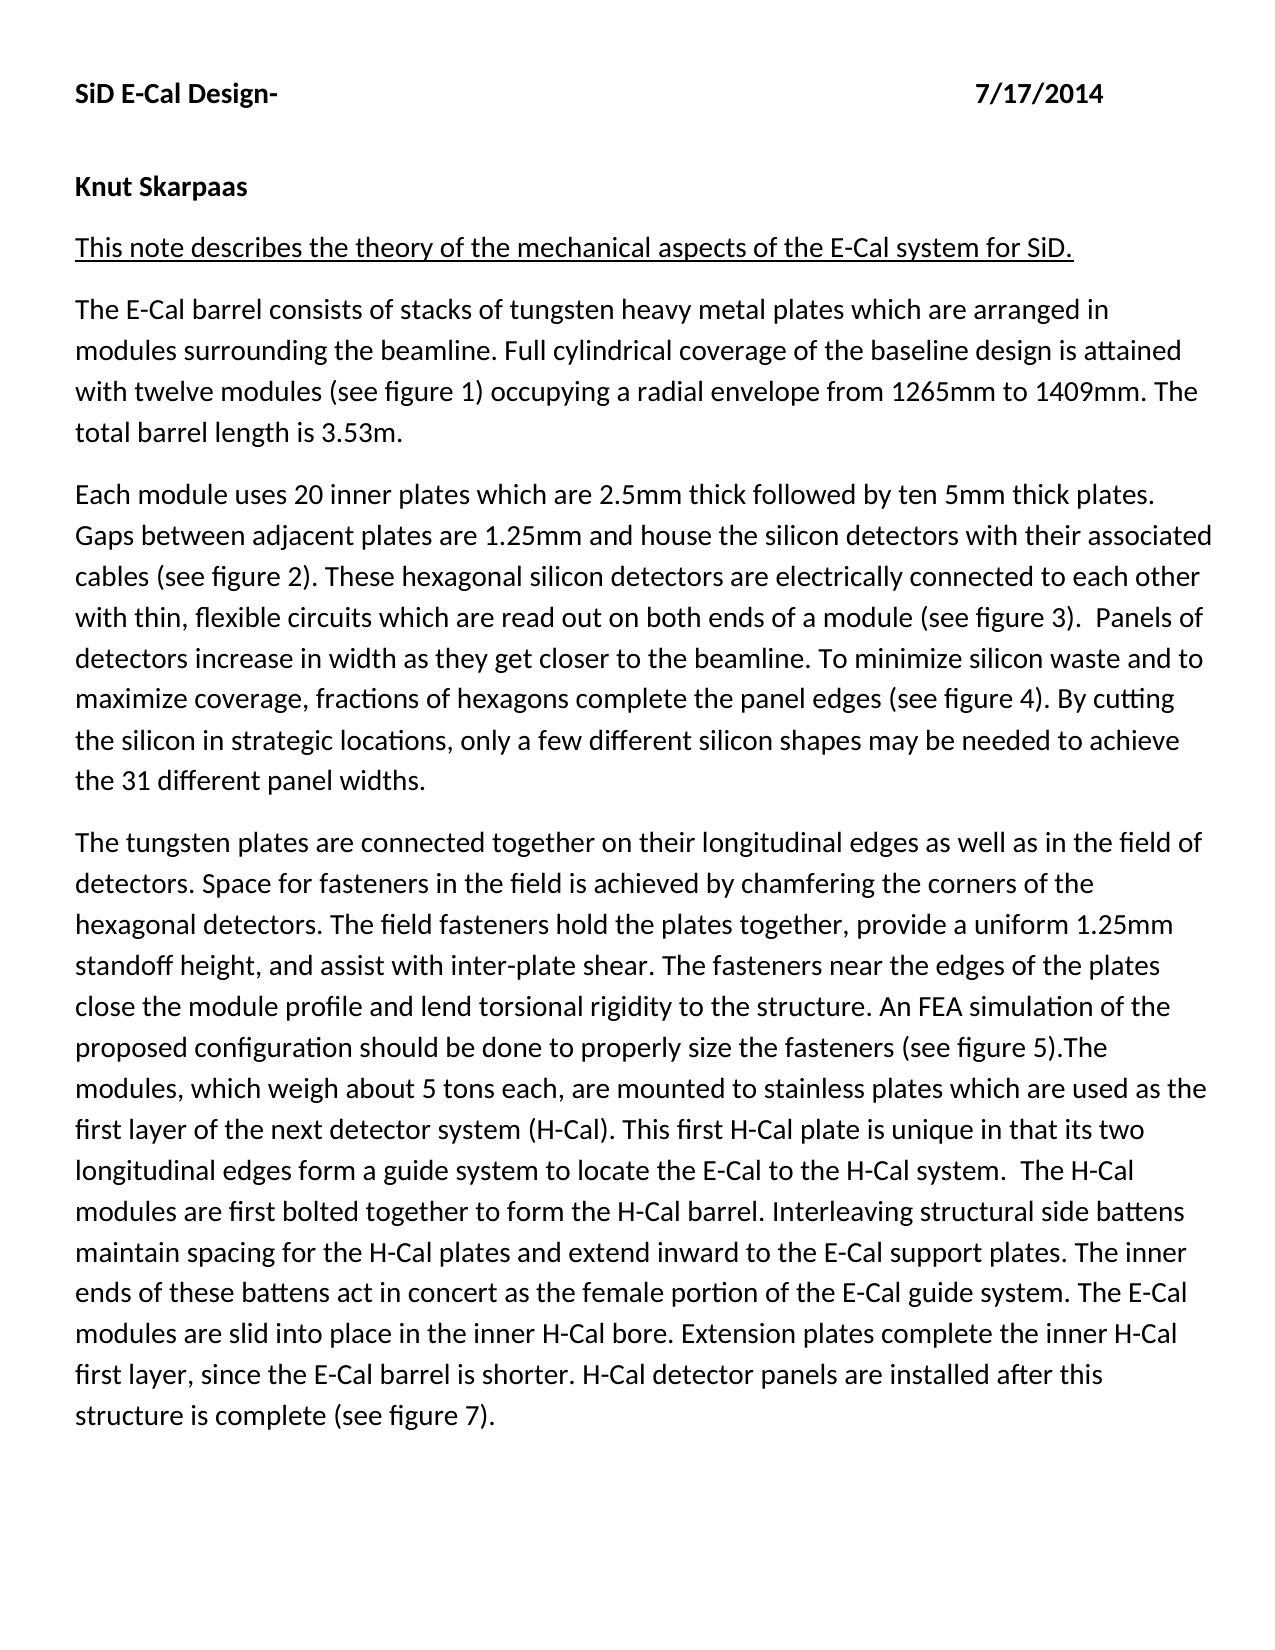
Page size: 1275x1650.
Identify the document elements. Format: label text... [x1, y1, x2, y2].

text Knut Skarpaas [75, 168, 1215, 203]
text Each module uses 20 inner plates which are 2.5mm thick followed by ten 5mm thick plates. Gaps between adjacent plates are 1.25mm and house the silicon detectors with their associated cables (see figure 2). These hexagonal silicon detectors are electrically connected to each other with thin, flexible circuits which are read out on both ends of a module (see figure 3). Panels of detectors increase in width as they get closer to the beamline. To minimize silicon waste and to maximize coverage, fractions of hexagons complete the panel edges (see figure 4). By cutting the silicon in strategic locations, only a few different silicon shapes may be needed to achieve the 31 different panel widths. [75, 476, 1215, 798]
text The E-Cal barrel consists of stacks of tungsten heavy metal plates which are arranged in modules surrounding the beamline. Full cylindrical coverage of the baseline design is attained with twelve modules (see figure 1) occupying a radial envelope from 1265mm to 1409mm. The total barrel length is 3.53m. [75, 291, 1215, 450]
text SiD E-Cal Design- 7/17/2014 [75, 75, 1215, 143]
text This note describes the theory of the mechanical aspects of the E-Cal system for SiD. [75, 229, 1215, 265]
text The tungsten plates are connected together on their longitudinal edges as well as in the field of detectors. Space for fasteners in the field is achieved by chamfering the corners of the hexagonal detectors. The field fasteners hold the plates together, provide a uniform 1.25mm standoff height, and assist with inter-plate shear. The fasteners near the edges of the plates close the module profile and lend torsional rigidity to the structure. An FEA simulation of the proposed configuration should be done to properly size the fasteners (see figure 5).The modules, which weigh about 5 tons each, are mounted to stainless plates which are used as the first layer of the next detector system (H-Cal). This first H-Cal plate is unique in that its two longitudinal edges form a guide system to locate the E-Cal to the H-Cal system. The H-Cal modules are first bolted together to form the H-Cal barrel. Interleaving structural side battens maintain spacing for the H-Cal plates and extend inward to the E-Cal support plates. The inner ends of these battens act in concert as the female portion of the E-Cal guide system. The E-Cal modules are slid into place in the inner H-Cal bore. Extension plates complete the inner H-Cal first layer, since the E-Cal barrel is shorter. H-Cal detector panels are installed after this structure is complete (see figure 7). [75, 824, 1215, 1433]
